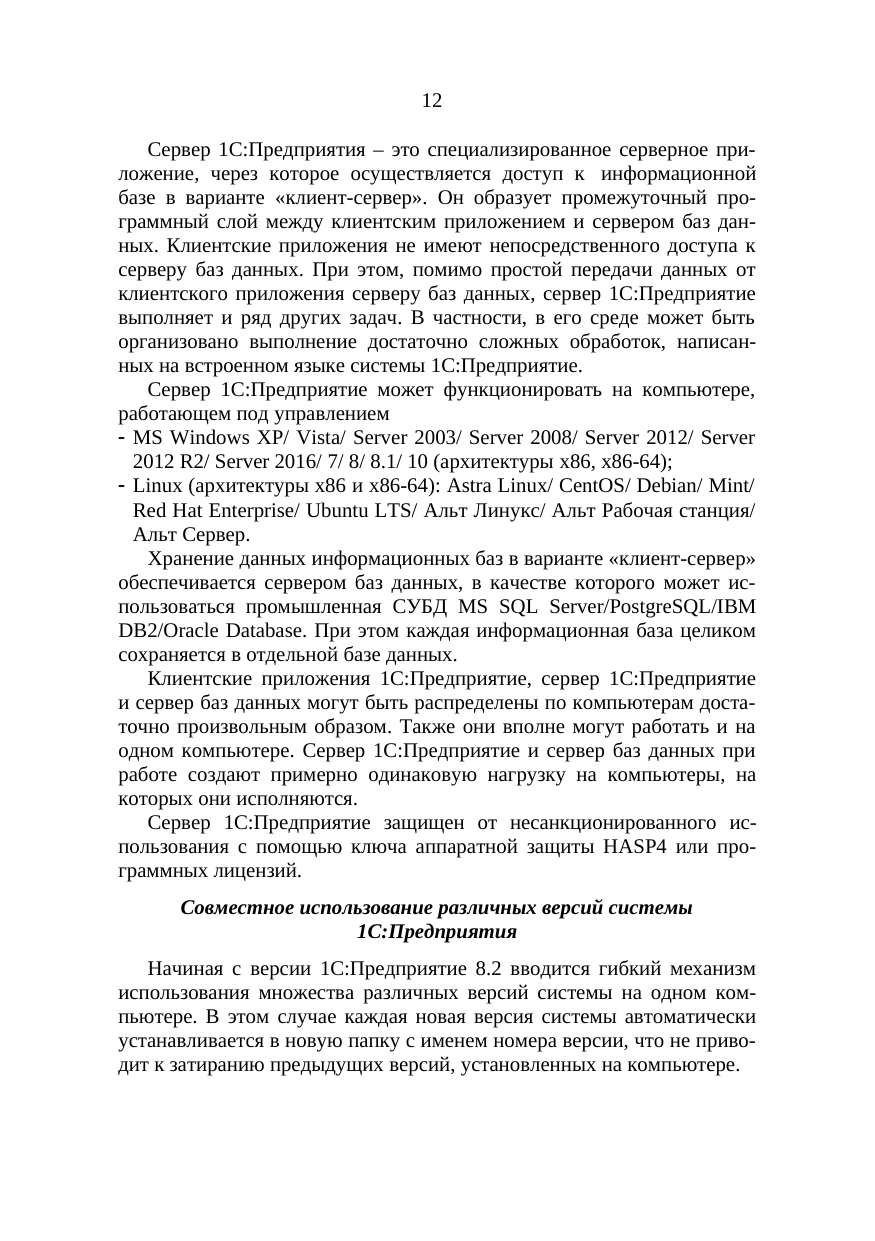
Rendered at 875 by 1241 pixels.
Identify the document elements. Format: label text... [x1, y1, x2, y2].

text Сервер 1С:Предприятие может функционировать на компьютере, работающем под управлением [118, 377, 756, 425]
subtitle Совместное использование различных версий системы 1С:Предприятия [180, 895, 694, 943]
text Клиентские приложения 1С:Предприятие, сервер 1C:Предприятие и сервер баз данных могут быть распределены по компьютерам доста- точно произвольным образом. Также они вполне могут работать и на одном компьютере. Сервер 1C:Предприятие и сервер баз данных при работе создают примерно одинаковую нагрузку на компьютеры, на которых они исполняются. [118, 666, 756, 810]
text Сервер 1С:Предприятие защищен от несанкционированного ис- пользования с помощью ключа аппаратной защиты HASP4 или про- граммных лицензий. [118, 810, 757, 882]
text Начиная с версии 1С:Предприятие 8.2 вводится гибкий механизм использования множества различных версий системы на одном ком- пьютере. В этом случае каждая новая версия системы автоматически устанавливается в новую папку с именем номера версии, что не приво- дит к затиранию предыдущих версий, установленных на компьютере. [118, 956, 757, 1076]
list MS Windows XP/ Vista/ Server 2003/ Server 2008/ Server 2012/ Server 2012 R2/ Server 2016/ 7/ 8/ 8.1/ 10 (архитектуры x86, x86-64); [118, 425, 756, 473]
text Сервер 1С:Предприятия – это специализированное серверное при- ложение, через которое осуществляется доступ к информационной базе в варианте «клиент-сервер». Он образует промежуточный про- граммный слой между клиентским приложением и сервером баз дан- ных. Клиентские приложения не имеют непосредственного доступа к серверу баз данных. При этом, помимо простой передачи данных от клиентского приложения серверу баз данных, сервер 1C:Предприятие выполняет и ряд других задач. В частности, в его среде может быть организовано выполнение достаточно сложных обработок, написан- ных на встроенном языке системы 1С:Предприятие. [118, 136, 756, 377]
text Хранение данных информационных баз в варианте «клиент-сервер» обеспечивается сервером баз данных, в качестве которого может ис- пользоваться промышленная СУБД MS SQL Server/PostgreSQL/IBM DB2/Oracle Database. При этом каждая информационная база целиком сохраняется в отдельной базе данных. [118, 546, 756, 666]
list Linux (архитектуры х86 и х86-64): Astra Linux/ CentOS/ Debian/ Mint/ Red Hat Enterprise/ Ubuntu LTS/ Альт Линукс/ Альт Рабочая станция/ Альт Сервер. [118, 473, 756, 546]
